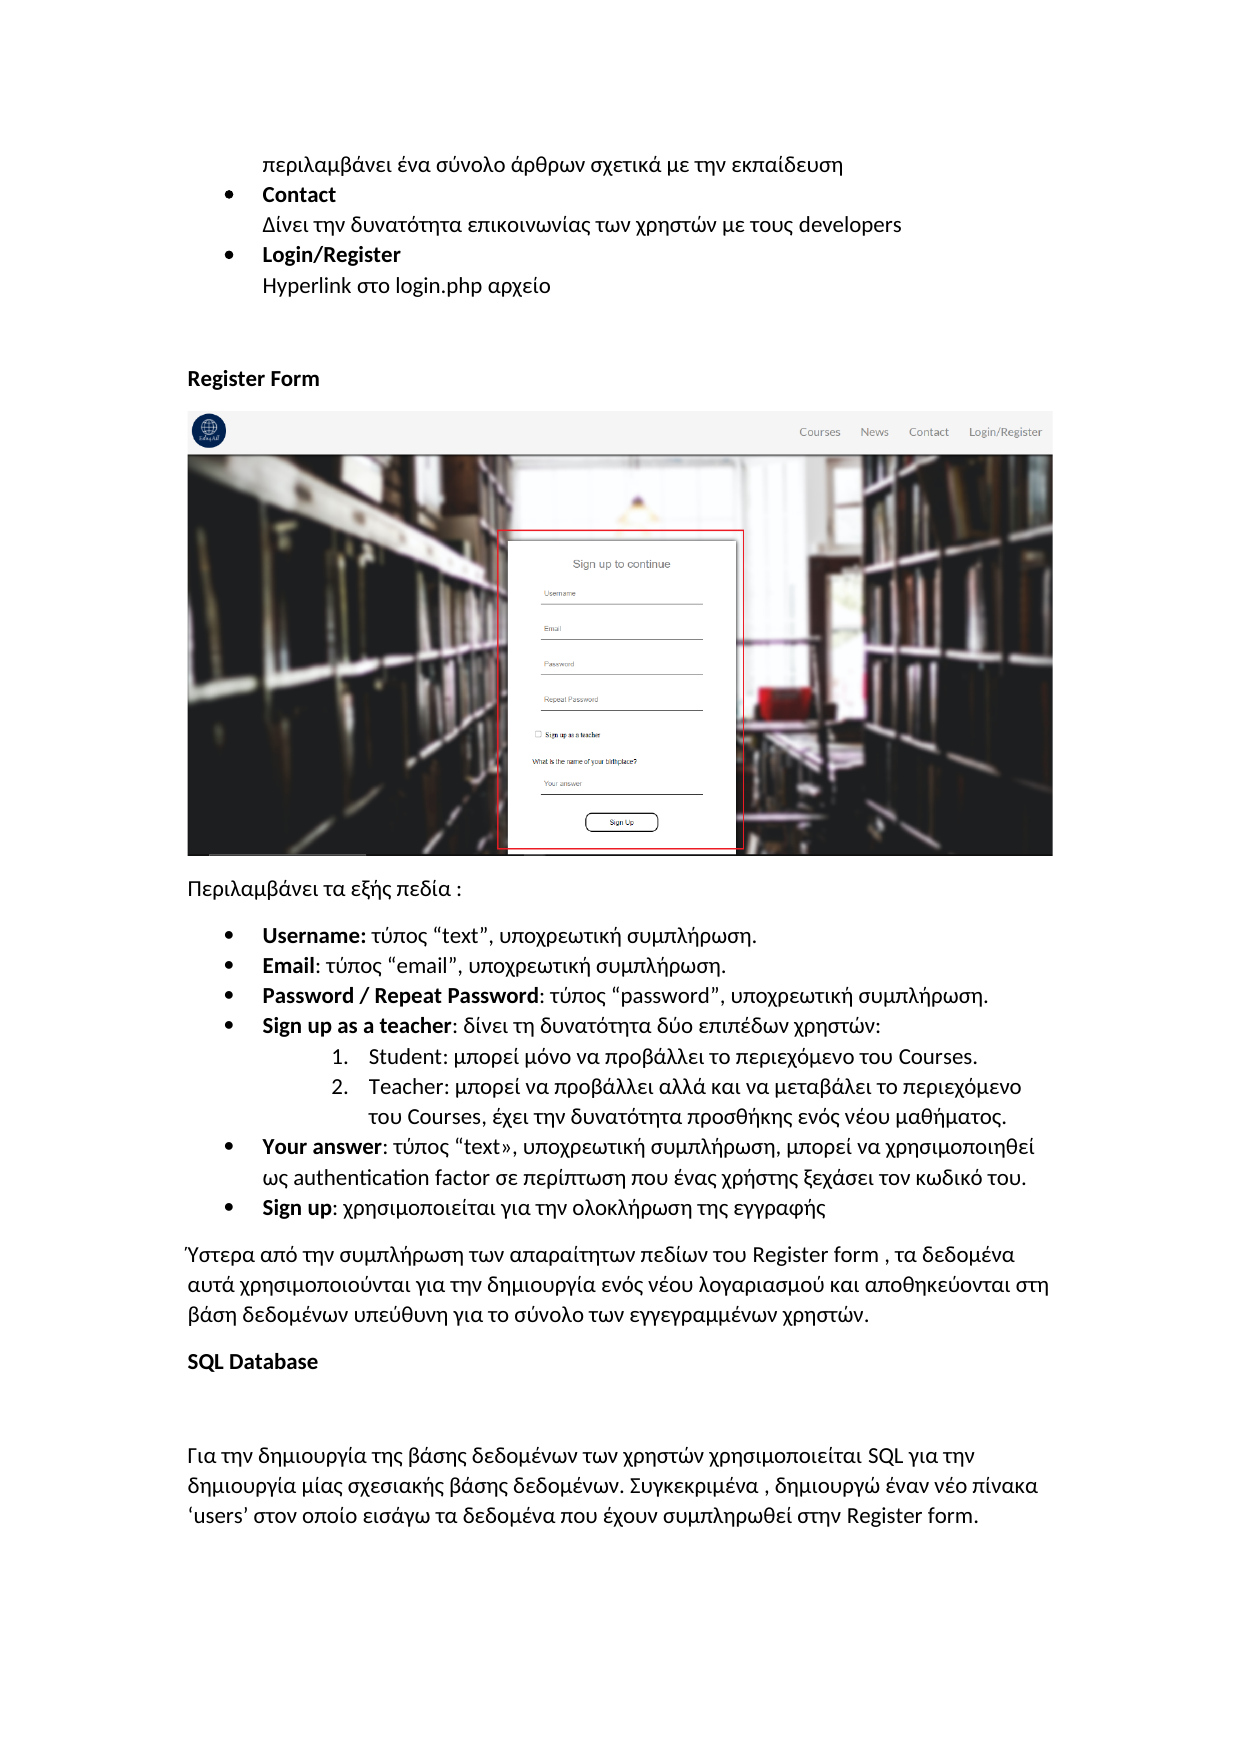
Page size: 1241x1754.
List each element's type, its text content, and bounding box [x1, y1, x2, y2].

list Δίνει την δυνατότητα επικοινωνίας των χρηστών με τους developers [262, 210, 1053, 238]
text SQL Database [187, 1347, 1053, 1375]
text Register Form [187, 364, 1053, 393]
text Για την δημιουργία της βάσης δεδομένων των χρηστών χρησιμοποιείται SQL για την δημιουργία μίας σχεσιακής βάσης δεδομένων. Συγκεκριμένα , δημιουργώ έναν νέο πίνακα ‘users’ στον οποίο εισάγω τα δεδομένα που έχουν συμπληρωθεί στην Register form. [187, 1441, 1053, 1529]
list Hyperlink στο login.php αρχείο [262, 271, 1053, 299]
list Your answer: τύπος “text», υποχρεωτική συμπλήρωση, μπορεί να χρησιμοποιηθεί ως authentication factor σε περίπτωση που ένας χρήστης ξεχάσει τον κωδικό του. [225, 1132, 1053, 1191]
list Sign up as a teacher: δίνει τη δυνατότητα δύο επιπέδων χρηστών: [225, 1012, 1053, 1039]
list Email: τύπος “email”, υποχρεωτική συμπλήρωση. [225, 951, 1053, 979]
list Contact [225, 180, 1053, 208]
list Username: τύπος “text”, υποχρεωτική συμπλήρωση. [225, 921, 1053, 949]
list περιλαμβάνει ένα σύνολο άρθρων σχετικά με την εκπαίδευση [262, 150, 1053, 178]
list Sign up: χρησιμοποιείται για την ολοκλήρωση της εγγραφής [225, 1193, 1053, 1221]
list Student: μπορεί μόνο να προβάλλει το περιεχόμενο του Courses. [331, 1042, 1053, 1070]
text Περιλαμβάνει τα εξής πεδία : [187, 874, 1053, 902]
list Teacher: μπορεί να προβάλλει αλλά και να μεταβάλει το περιεχόμενο του Courses, έχει την δυνατότητα προσθήκης ενός νέου μαθήματος. [331, 1072, 1053, 1130]
text Ύστερα από την συμπλήρωση των απαραίτητων πεδίων του Register form , τα δεδομένα αυτά χρησιμοποιούνται για την δημιουργία ενός νέου λογαριασμού και αποθηκεύονται στη βάση δεδομένων υπεύθυνη για το σύνολο των εγγεγραμμένων χρηστών. [187, 1240, 1053, 1328]
list Login/Register [225, 241, 1053, 269]
list Password / Repeat Password: τύπος “password”, υποχρεωτική συμπλήρωση. [225, 981, 1053, 1009]
picture [187, 411, 1053, 856]
